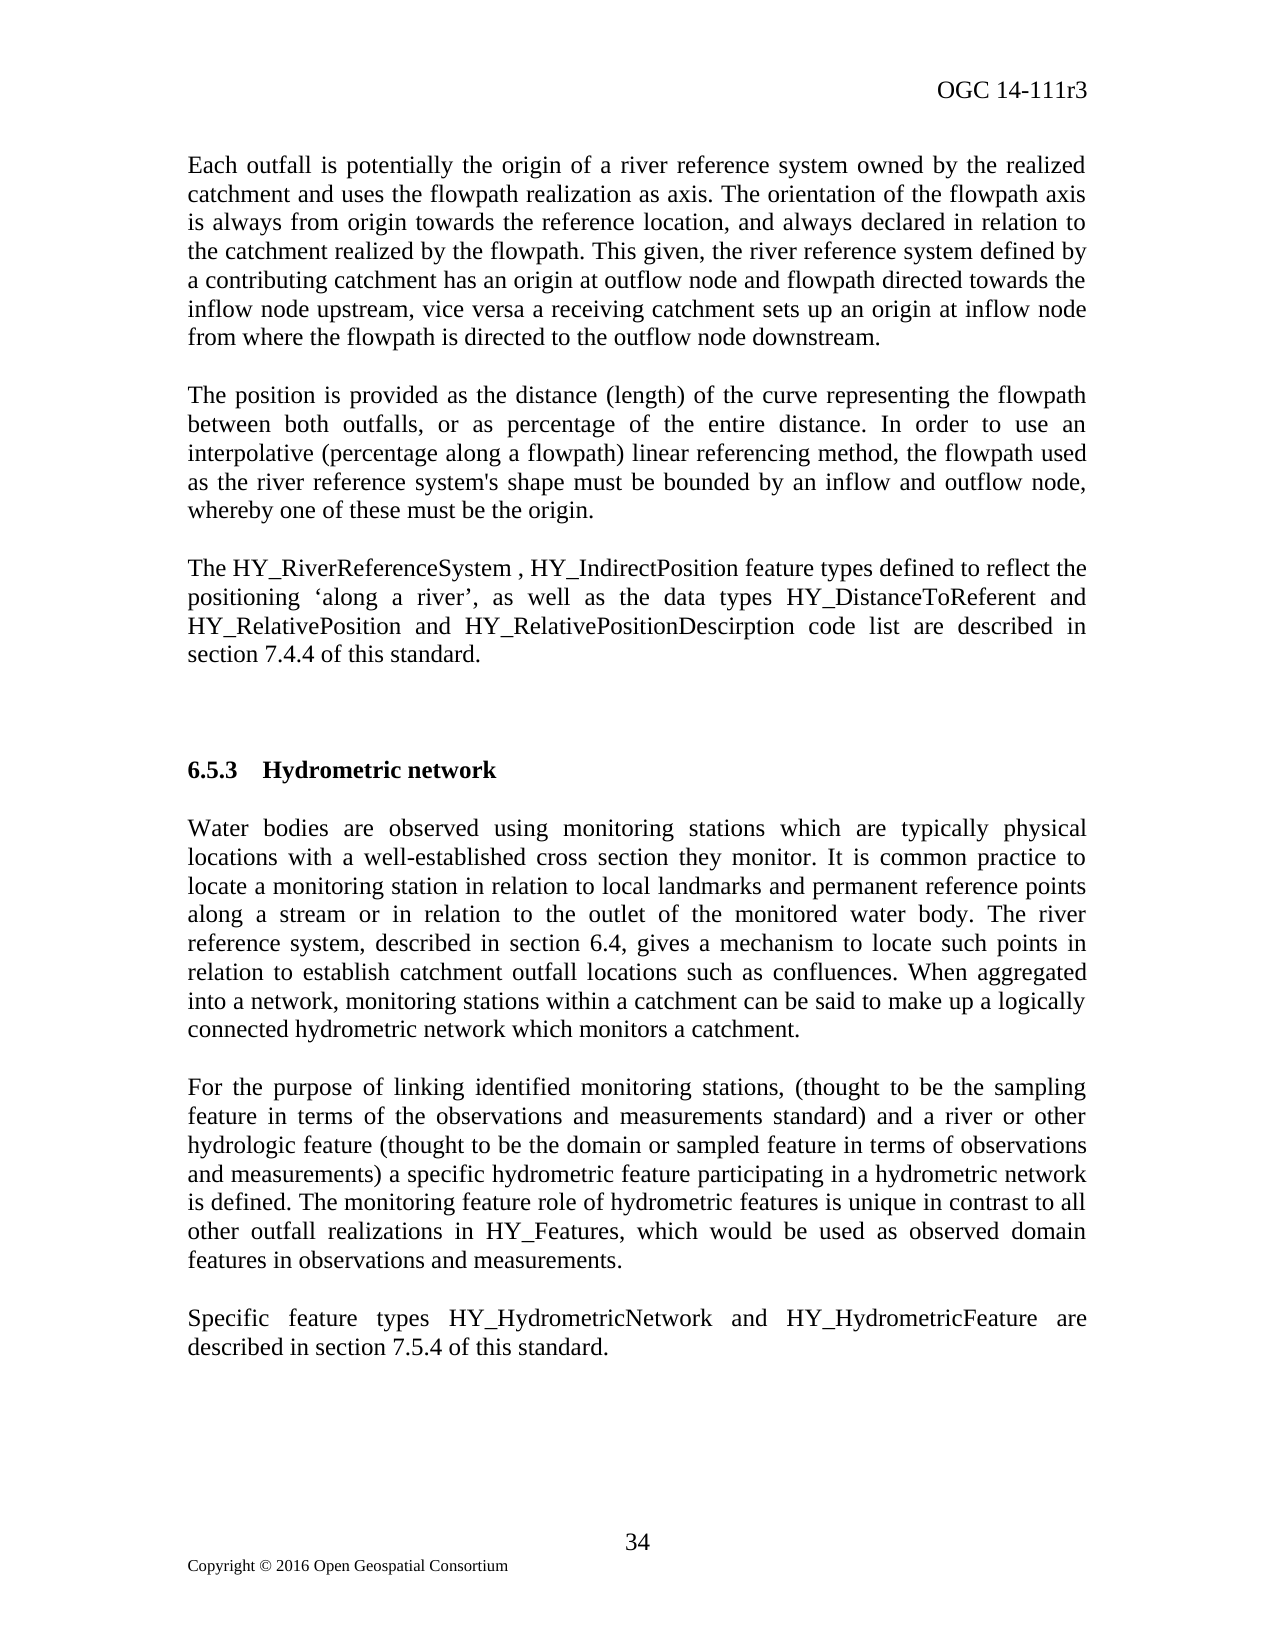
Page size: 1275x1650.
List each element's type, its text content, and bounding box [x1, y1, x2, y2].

text The HY_RiverReferenceSystem , HY_IndirectPosition feature types defined to reflect the positioning ‘along a river’, as well as the data types HY_DistanceToReferent and HY_RelativePosition and HY_RelativePositionDescirption code list are described in section 7.4.4 of this standard. [187, 553, 1087, 668]
text Specific feature types HY_HydrometricNetwork and HY_HydrometricFeature are described in section 7.5.4 of this standard. [187, 1303, 1087, 1360]
text Each outfall is potentially the origin of a river reference system owned by the realized catchment and uses the flowpath realization as axis. The orientation of the flowpath axis is always from origin towards the reference location, and always declared in relation to the catchment realized by the flowpath. This given, the river reference system defined by a contributing catchment has an origin at outflow node and flowpath directed towards the inflow node upstream, vice versa a receiving catchment sets up an origin at inflow node from where the flowpath is directed to the outflow node downstream. [187, 150, 1087, 351]
text Water bodies are observed using monitoring stations which are typically physical locations with a well-established cross section they monitor. It is common practice to locate a monitoring station in relation to local landmarks and permanent reference points along a stream or in relation to the outlet of the monitored water body. The river reference system, described in section 6.4, gives a mechanism to locate such points in relation to establish catchment outfall locations such as confluences. When aggregated into a network, monitoring stations within a catchment can be said to make up a logically connected hydrometric network which monitors a catchment. [187, 813, 1087, 1043]
subtitle Hydrometric network [187, 755, 1087, 784]
text For the purpose of linking identified monitoring stations, (thought to be the sampling feature in terms of the observations and measurements standard) and a river or other hydrologic feature (thought to be the domain or sampled feature in terms of observations and measurements) a specific hydrometric feature participating in a hydrometric network is defined. The monitoring feature role of hydrometric features is unique in contrast to all other outfall realizations in HY_Features, which would be used as observed domain features in observations and measurements. [187, 1072, 1087, 1274]
text The position is provided as the distance (length) of the curve representing the flowpath between both outfalls, or as percentage of the entire distance. In order to use an interpolative (percentage along a flowpath) linear referencing method, the flowpath used as the river reference system's shape must be bounded by an inflow and outflow node, whereby one of these must be the origin. [187, 380, 1087, 524]
